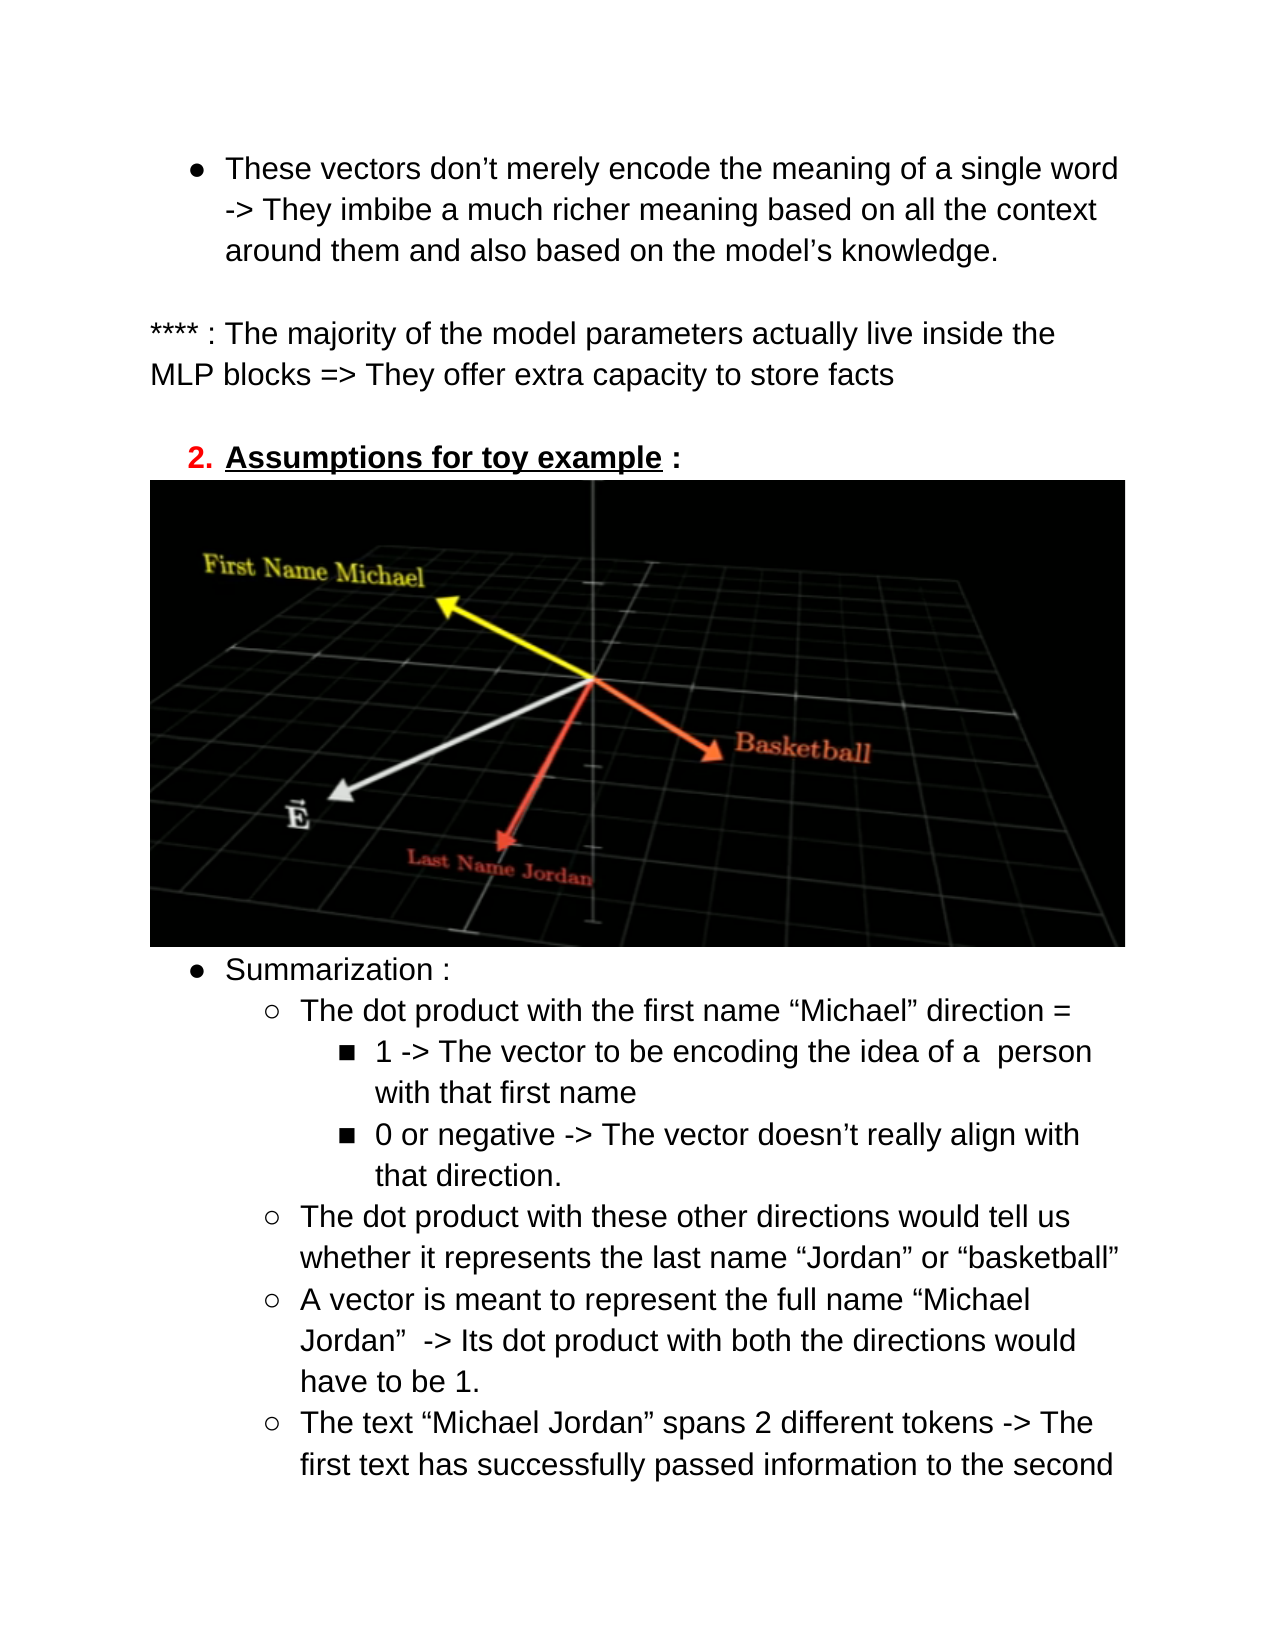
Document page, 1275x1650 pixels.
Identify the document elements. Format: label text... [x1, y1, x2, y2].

list Summarization : [187, 951, 1125, 986]
text **** : The majority of the model parameters actually live inside the MLP blocks => They offer extra capacity to store facts [150, 315, 1125, 392]
picture [150, 480, 1125, 947]
list 1 -> The vector to be encoding the idea of a person with that first name [337, 1033, 1125, 1110]
list A vector is meant to represent the full name “Michael Jordan” -> Its dot product with both the directions would have to be 1. [262, 1281, 1125, 1399]
list The dot product with the first name “Michael” direction = [262, 992, 1125, 1028]
list These vectors don’t merely encode the meaning of a single word -> They imbibe a much richer meaning based on all the context around them and also based on the model’s knowledge. [187, 150, 1125, 268]
list The dot product with these other directions would tell us whether it represents the last name “Jordan” or “basketball” [262, 1198, 1125, 1275]
subtitle Assumptions for toy example : [187, 439, 1125, 475]
list 0 or negative -> The vector doesn’t really align with that direction. [337, 1116, 1125, 1193]
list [262, 1404, 1125, 1481]
